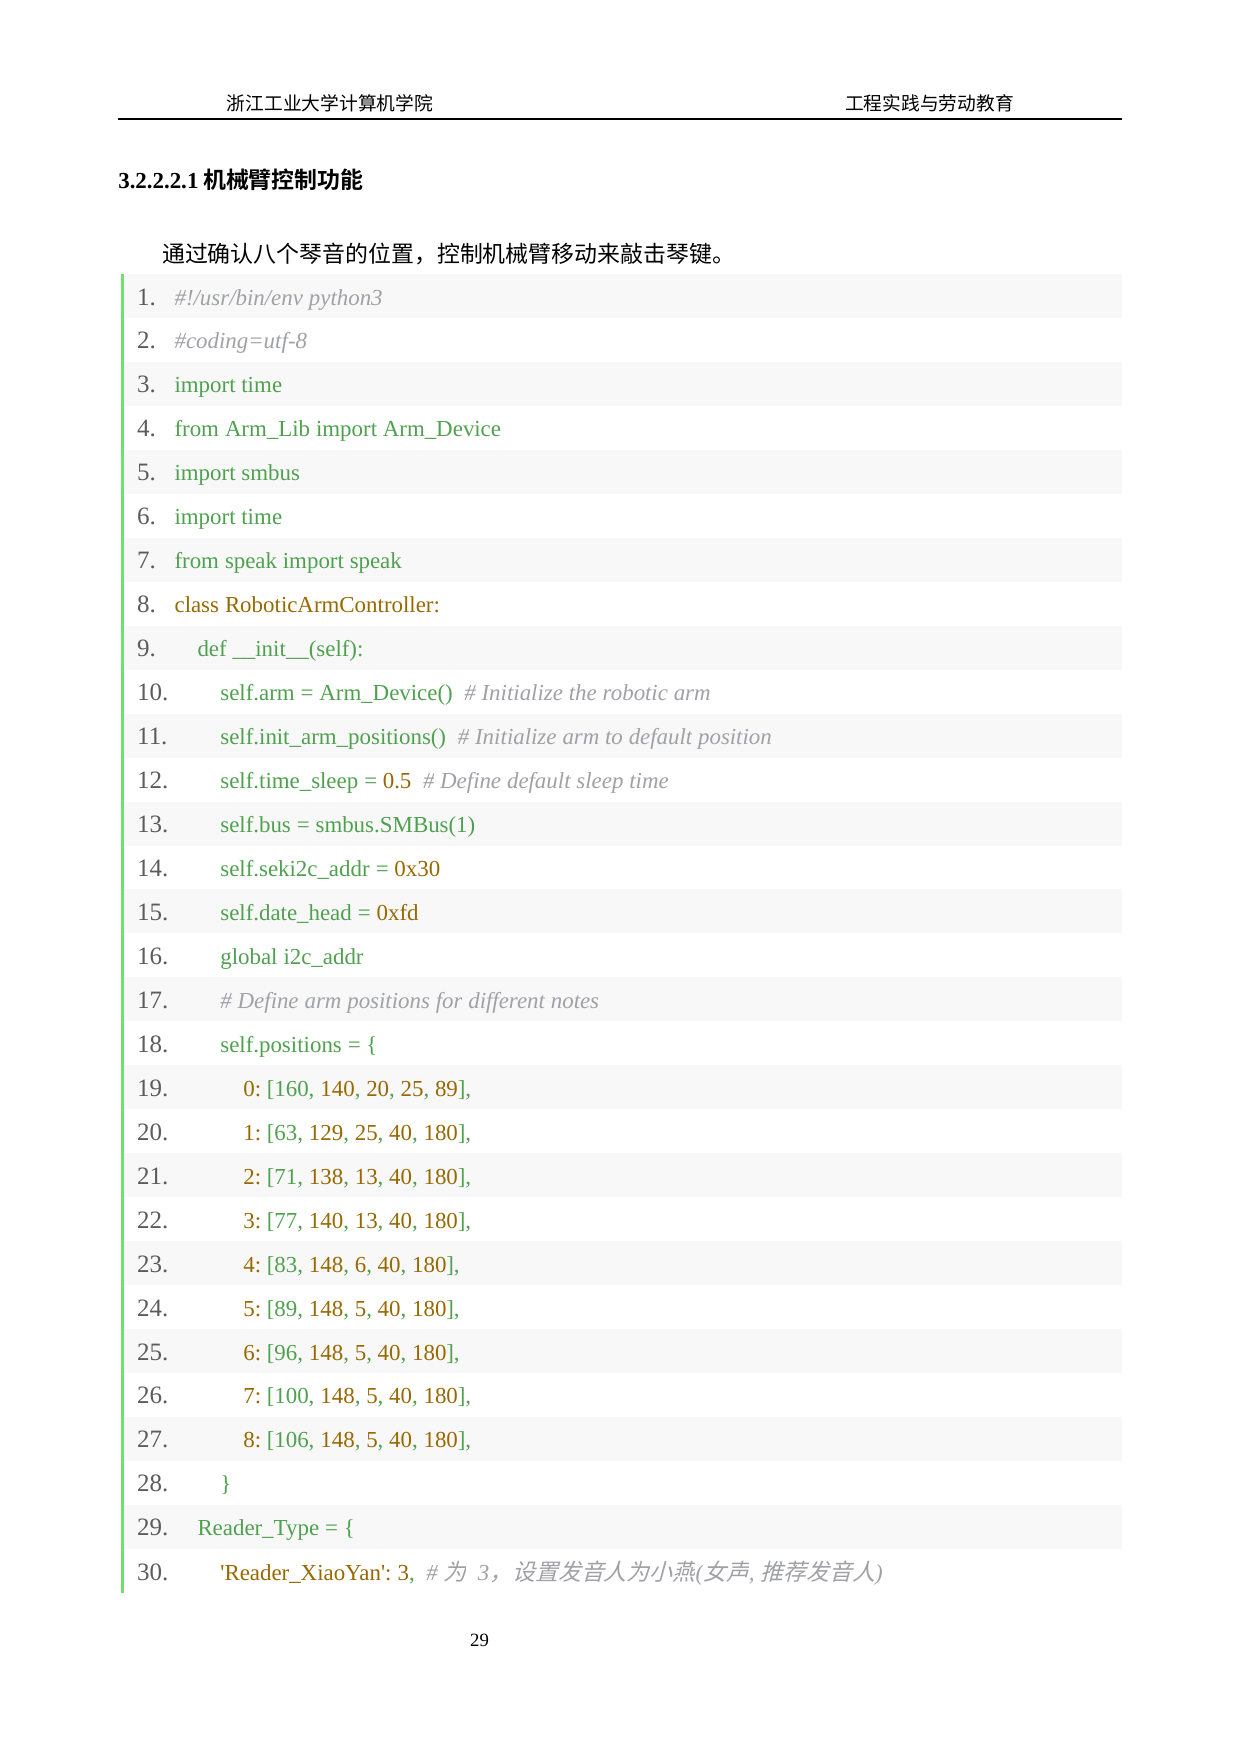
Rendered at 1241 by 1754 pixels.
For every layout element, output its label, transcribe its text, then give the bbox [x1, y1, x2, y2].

list 2: [71, 138, 13, 40, 180], [124, 1153, 1122, 1197]
list #coding=utf-8 [124, 318, 1122, 362]
list self.seki2c_addr = 0x30 [124, 846, 1122, 889]
list # Define arm positions for different notes [124, 977, 1122, 1021]
list 8: [106, 148, 5, 40, 180], [124, 1417, 1122, 1461]
list import smbus [124, 450, 1122, 494]
list import time [124, 362, 1122, 406]
list from speak import speak [124, 538, 1122, 582]
list 6: [96, 148, 5, 40, 180], [124, 1329, 1122, 1373]
list import time [124, 494, 1122, 538]
subtitle 3.2.2.2.1机械臂控制功能 [118, 157, 1122, 201]
list 3: [77, 140, 13, 40, 180], [124, 1197, 1122, 1241]
list 0: [160, 140, 20, 25, 89], [124, 1065, 1122, 1109]
list 1: [63, 129, 25, 40, 180], [124, 1109, 1122, 1153]
list self.time_sleep = 0.5 # Define default sleep time [124, 758, 1122, 802]
list def __init__(self): [124, 626, 1122, 670]
list 4: [83, 148, 6, 40, 180], [124, 1241, 1122, 1285]
list class RoboticArmController: [124, 582, 1122, 626]
list 'Reader_XiaoYan': 3, # 为 3，设置发音人为小燕(女声, 推荐发音人) [124, 1549, 1122, 1593]
list 7: [100, 148, 5, 40, 180], [124, 1373, 1122, 1417]
list Reader_Type = { [124, 1505, 1122, 1549]
text 通过确认八个琴音的位置，控制机械臂移动来敲击琴键。 [118, 230, 1122, 274]
list 5: [89, 148, 5, 40, 180], [124, 1285, 1122, 1329]
list self.init_arm_positions() # Initialize arm to default position [124, 714, 1122, 758]
list self.bus = smbus.SMBus(1) [124, 802, 1122, 846]
list self.arm = Arm_Device() # Initialize the robotic arm [124, 670, 1122, 714]
list self.positions = { [124, 1021, 1122, 1065]
list #!/usr/bin/env python3 [124, 274, 1122, 318]
list global i2c_addr [124, 933, 1122, 977]
list self.date_head = 0xfd [124, 889, 1122, 933]
list } [124, 1461, 1122, 1505]
list from Arm_Lib import Arm_Device [124, 406, 1122, 450]
